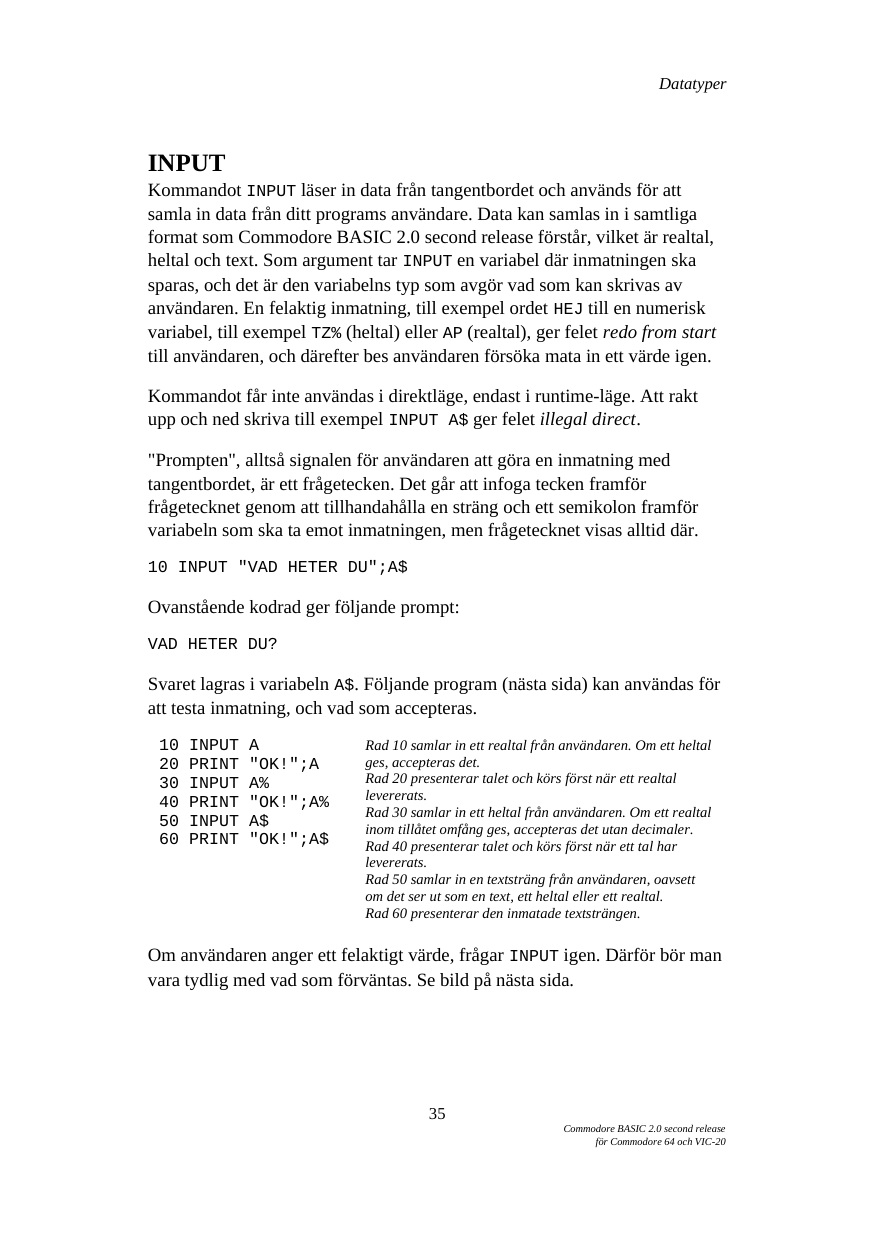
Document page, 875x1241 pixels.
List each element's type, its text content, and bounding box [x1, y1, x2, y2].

text Svaret lagras i variabeln A$. Följande program (nästa sida) kan användas för att testa inmatning, och vad som accepteras. [148, 673, 726, 718]
text 10 INPUT "VAD HETER DU";A$ [148, 559, 726, 578]
subtitle INPUT [148, 148, 726, 176]
text VAD HETER DU? [148, 636, 726, 654]
table_header Rad 10 samlar in ett realtal från användaren. Om ett heltal ges, accepteras det. Rad 20 presenterar talet och körs först när ett realtal levererats. Rad 30 samlar in ett heltal från användaren. Om ett realtal inom tillåtet omfång ges, accepteras det utan decimaler. Rad 40 presenterar talet och körs först när ett tal har levererats. Rad 50 samlar in en textsträng från användaren, oavsett om det ser ut som en text, ett heltal eller ett realtal. Rad 60 presenterar den inmatade textsträngen. [354, 737, 725, 921]
text Om användaren anger ett felaktigt värde, frågar INPUT igen. Därför bör man vara tydlig med vad som förväntas. Se bild på nästa sida. [148, 921, 726, 990]
table_header 10 INPUT A 20 PRINT "OK!";A 30 INPUT A% 40 PRINT "OK!";A% 50 INPUT A$ 60 PRINT "OK!";A$ [148, 737, 354, 921]
text Kommandot får inte användas i direktläge, endast i runtime-läge. Att rakt upp och ned skriva till exempel INPUT A$ ger felet illegal direct. [148, 385, 726, 431]
text Ovanstående kodrad ger följande prompt: [148, 596, 726, 617]
text "Prompten", alltså signalen för användaren att göra en inmatning med tangentbordet, är ett frågetecken. Det går att infoga tecken framför frågetecknet genom att tillhandahålla en sträng och ett semikolon framför variabeln som ska ta emot inmatningen, men frågetecknet visas alltid där. [148, 449, 726, 540]
text Kommandot INPUT läser in data från tangentbordet och används för att samla in data från ditt programs användare. Data kan samlas in i samtliga format som Commodore BASIC 2.0 second release förstår, vilket är realtal, heltal och text. Som argument tar INPUT en variabel där inmatningen ska sparas, och det är den variabelns typ som avgör vad som kan skrivas av användaren. En felaktig inmatning, till exempel ordet HEJ till en numerisk variabel, till exempel TZ% (heltal) eller AP (realtal), ger felet redo from start till användaren, och därefter bes användaren försöka mata in ett värde igen. [148, 179, 726, 367]
